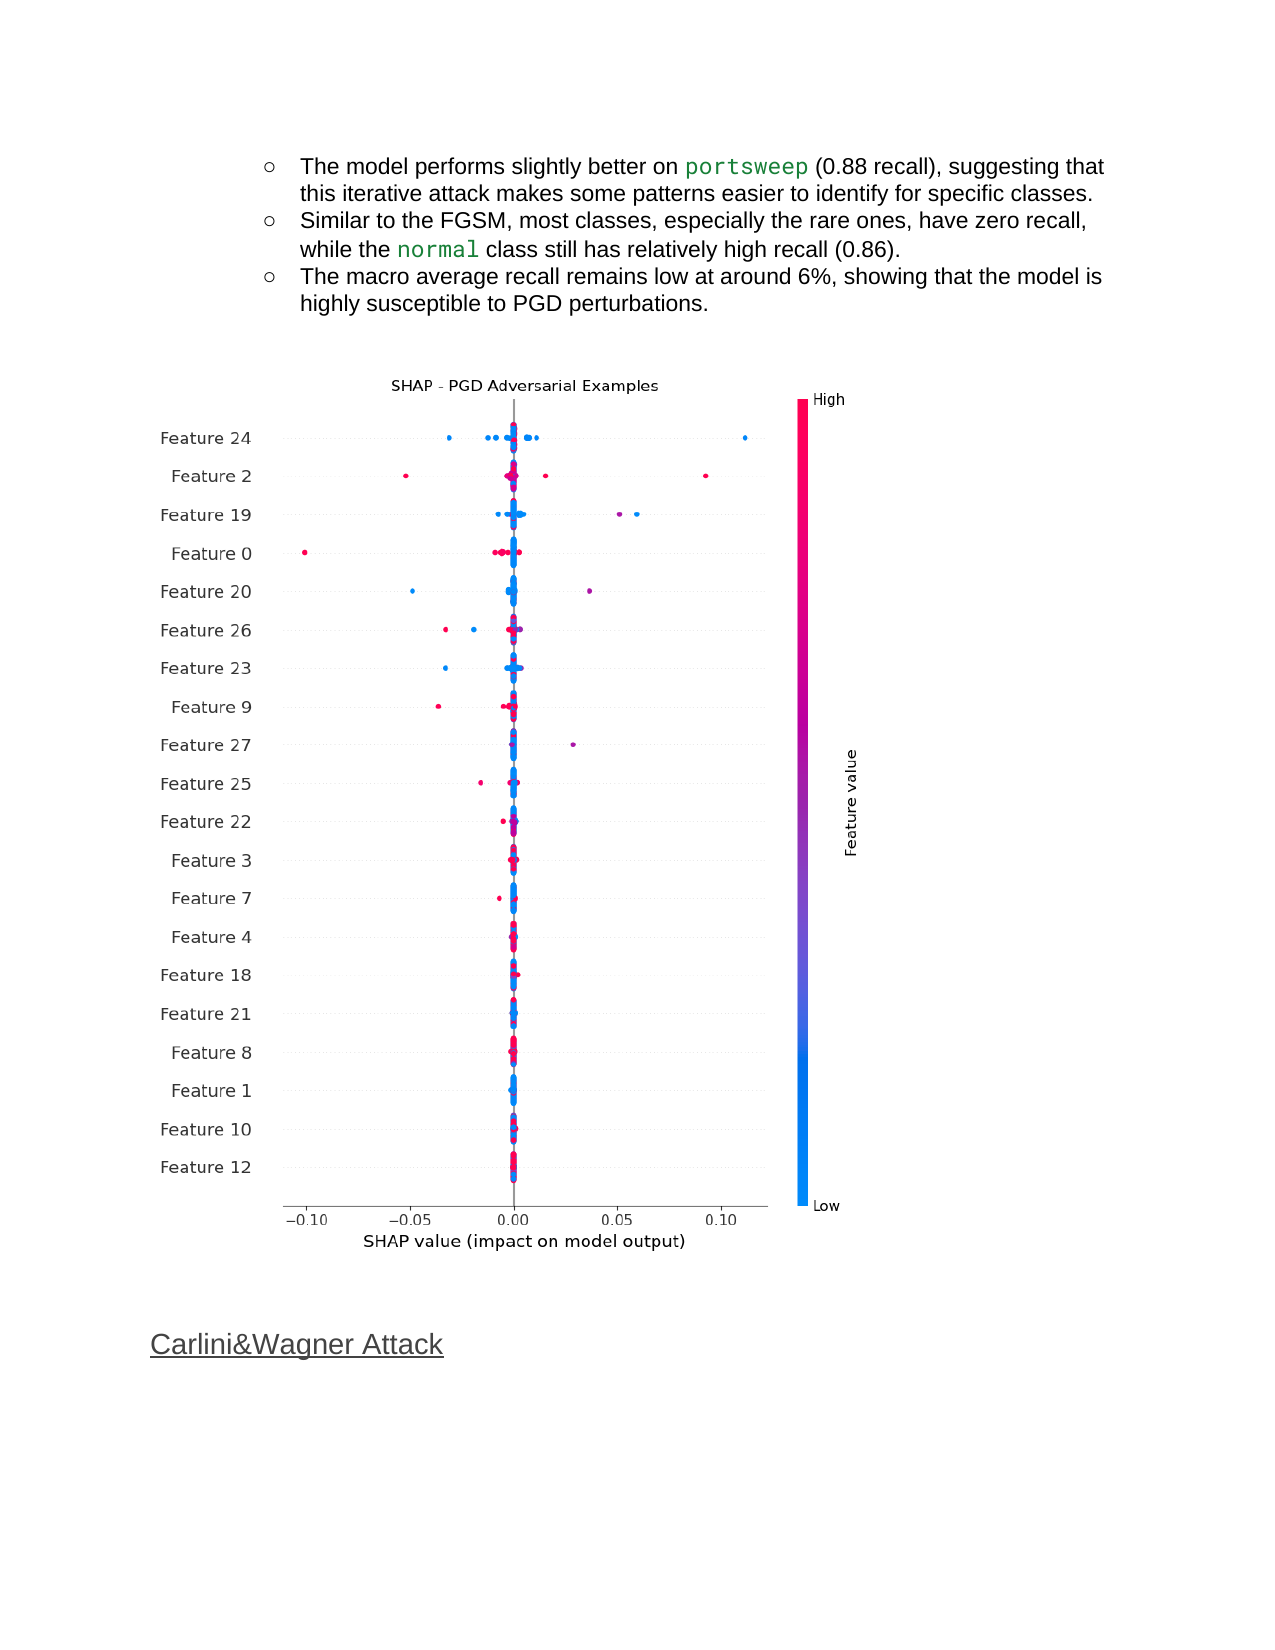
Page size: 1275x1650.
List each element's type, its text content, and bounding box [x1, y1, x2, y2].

list Similar to the FGSM, most classes, especially the rare ones, have zero recall, while the normal class still has relatively high recall (0.86). [262, 207, 1125, 263]
picture [150, 371, 868, 1260]
list The macro average recall remains low at around 6%, showing that the model is highly susceptible to PGD perturbations. [262, 263, 1125, 316]
list The model performs slightly better on portsweep (0.88 recall), suggesting that this iterative attack makes some patterns easier to identify for specific classes. [262, 150, 1125, 207]
subtitle Carlini&Wagner Attack [150, 1327, 1125, 1360]
